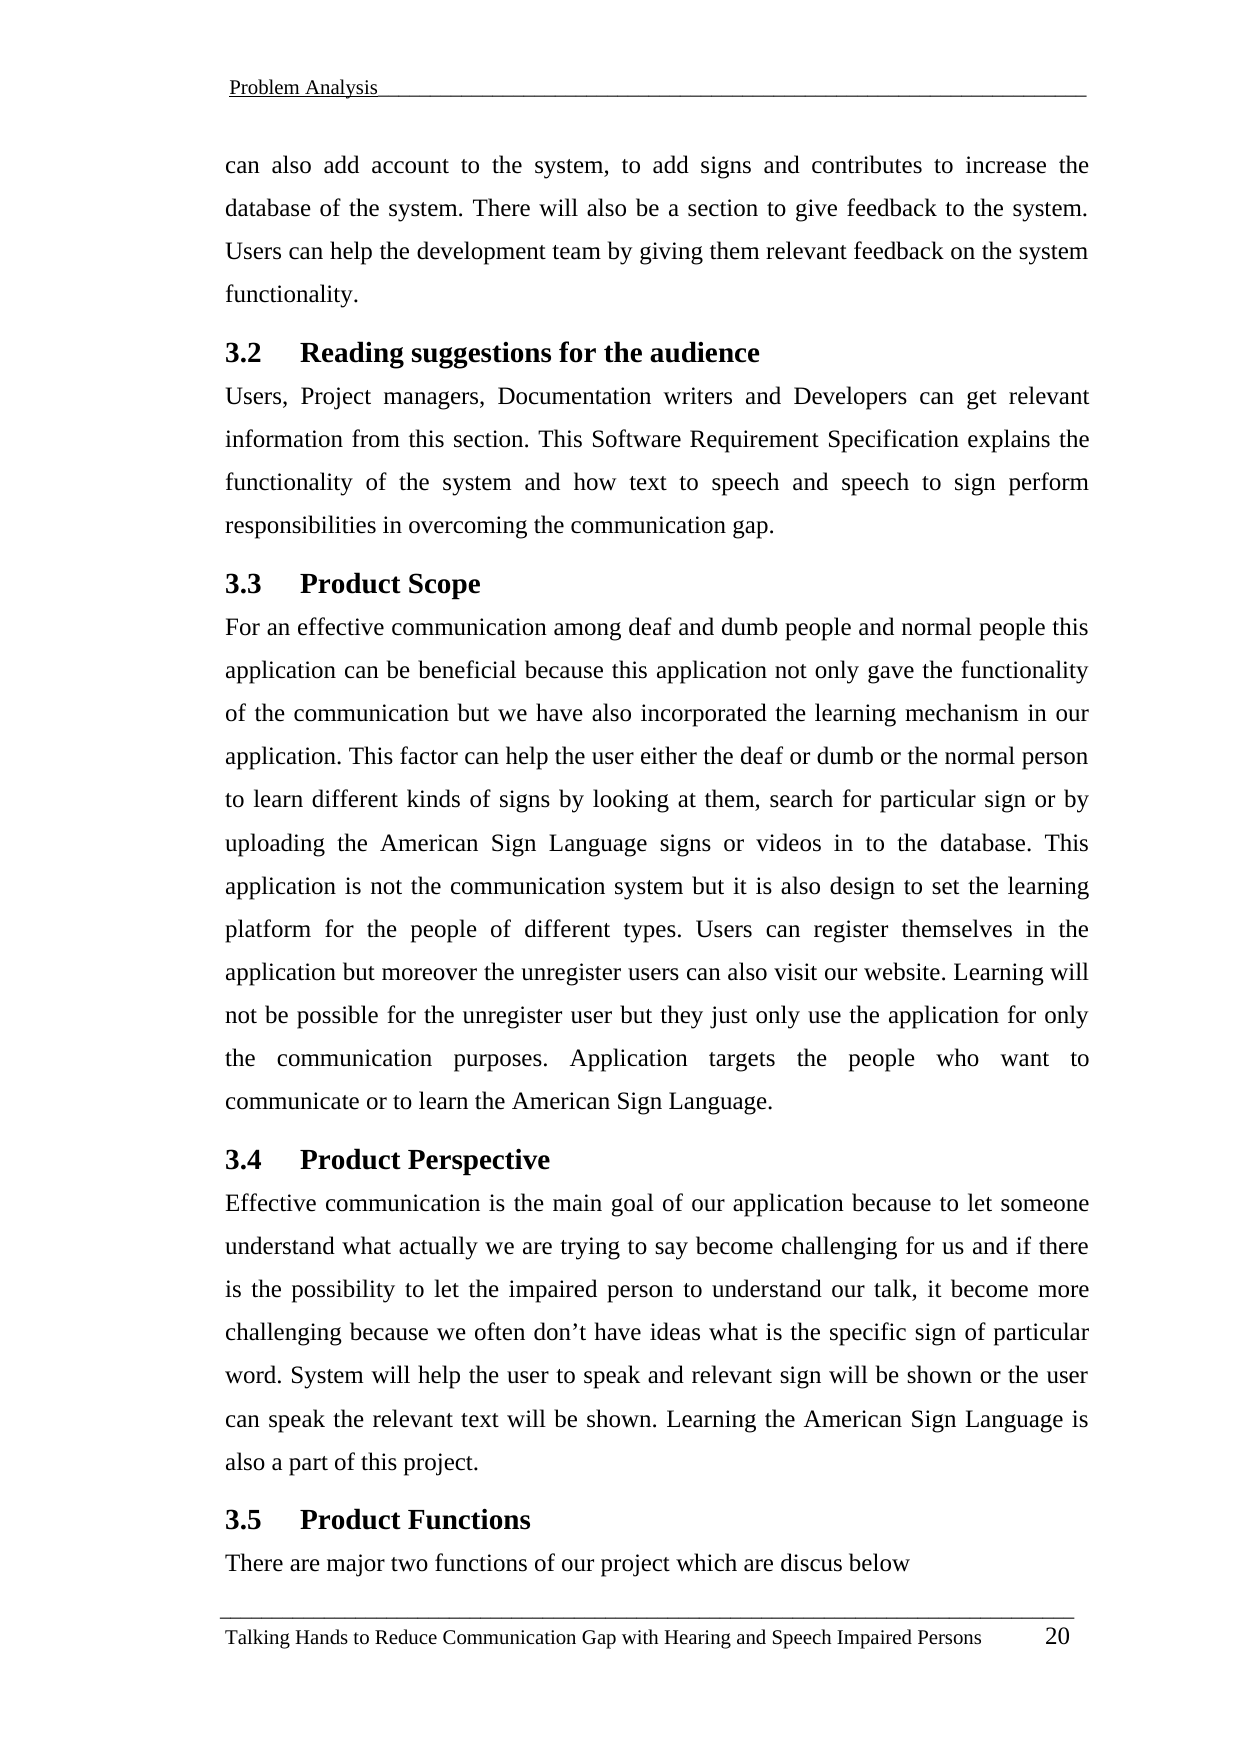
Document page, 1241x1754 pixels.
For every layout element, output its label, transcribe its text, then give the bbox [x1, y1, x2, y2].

text Effective communication is the main goal of our application because to let someone understand what actually we are trying to say become challenging for us and if there is the possibility to let the impaired person to understand our talk, it become more challenging because we often don’t have ideas what is the specific sign of particular word. System will help the user to speak and relevant sign will be shown or the user can speak the relevant text will be shown. Learning the American Sign Language is also a part of this project. [225, 1188, 1090, 1476]
subtitle Product Perspective [225, 1142, 1090, 1176]
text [225, 150, 1090, 308]
subtitle Product Functions [225, 1502, 1090, 1536]
subtitle Reading suggestions for the audience [225, 335, 1090, 368]
text For an effective communication among deaf and dumb people and normal people this application can be beneficial because this application not only gave the functionality of the communication but we have also incorporated the learning mechanism in our application. This factor can help the user either the deaf or dumb or the normal person to learn different kinds of signs by looking at them, search for particular sign or by uploading the American Sign Language signs or videos in to the database. This application is not the communication system but it is also design to set the learning platform for the people of different types. Users can register themselves in the application but moreover the unregister users can also visit our website. Learning will not be possible for the unregister user but they just only use the application for only the communication purposes. Application targets the people who want to communicate or to learn the American Sign Language. [225, 612, 1090, 1115]
text There are major two functions of our project which are discus below [225, 1548, 1090, 1577]
subtitle Product Scope [225, 566, 1090, 599]
text Users, Project managers, Documentation writers and Developers can get relevant information from this section. This Software Requirement Specification explains the functionality of the system and how text to speech and speech to sign perform responsibilities in overcoming the communication gap. [225, 381, 1090, 539]
